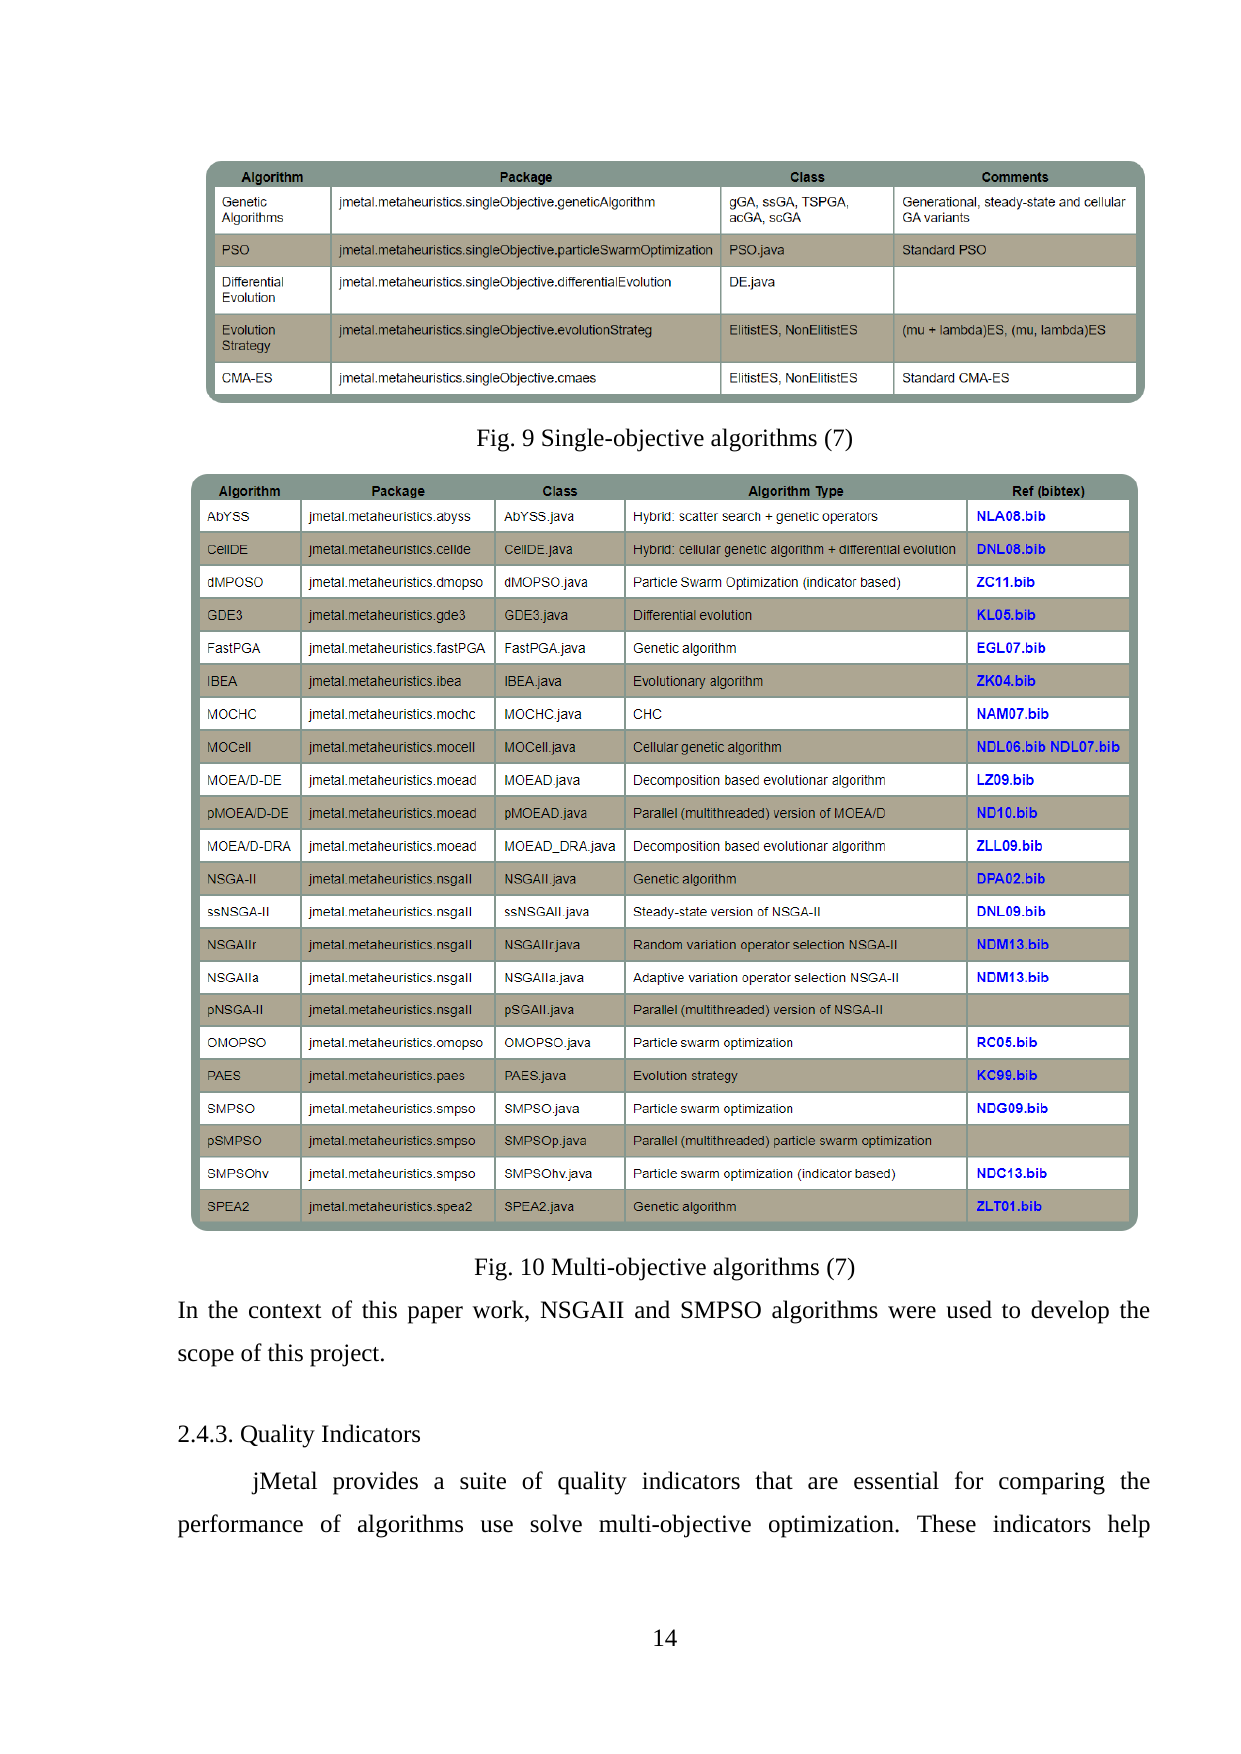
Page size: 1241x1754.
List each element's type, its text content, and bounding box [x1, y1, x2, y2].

subtitle 2.4.3. Quality Indicators [177, 1419, 1152, 1447]
text Fig. 9 Single-objective algorithms [177, 423, 1152, 452]
text In the context of this paper work, NSGAII and SMPSO algorithms were used to develop the scope of this project. [177, 1295, 1152, 1367]
picture [177, 147, 1152, 409]
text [177, 1466, 1152, 1538]
text Fig. 10 Multi-objective algorithms [177, 1252, 1152, 1281]
picture [177, 466, 1152, 1238]
